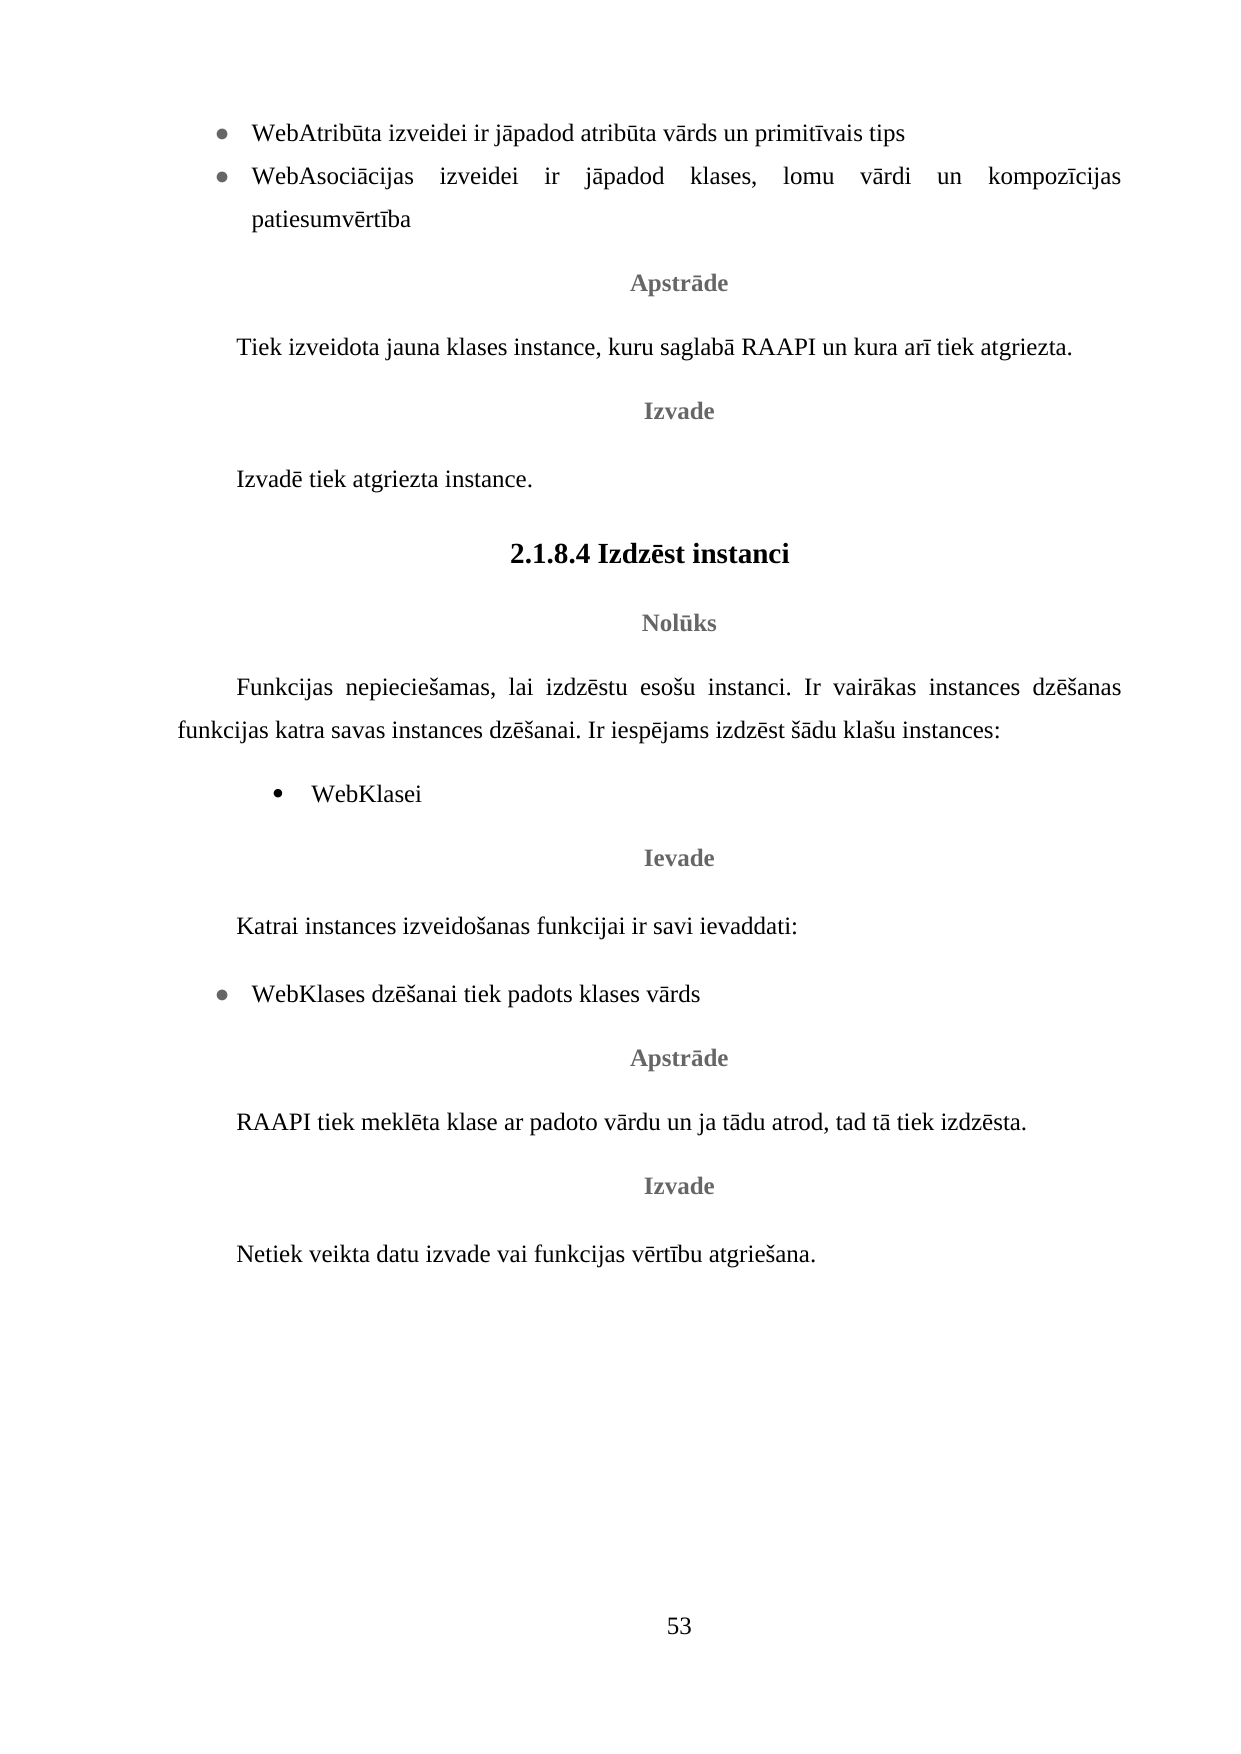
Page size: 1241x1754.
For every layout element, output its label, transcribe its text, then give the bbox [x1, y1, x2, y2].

text Ievade [177, 843, 1122, 871]
list WebAsociācijas izveidei ir jāpadod klases, lomu vārdi un kompozīcijas patiesumvērtība [214, 161, 1122, 233]
text Katrai instances izveidošanas funkcijai ir savi ievaddati: [177, 911, 1122, 939]
list WebAtribūta izveidei ir jāpadod atribūta vārds un primitīvais tips [214, 118, 1122, 147]
list WebKlases dzēšanai tiek padots klases vārds [214, 979, 1122, 1008]
subtitle 2.1.8.4 Izdzēst instanci [177, 537, 1122, 570]
text Izvade [177, 396, 1122, 425]
text Tiek izveidota jauna klases instance, kuru saglabā RAAPI un kura arī tiek atgriezta. [177, 332, 1122, 361]
list WebKlasei [273, 779, 1122, 807]
text Nolūks [177, 608, 1122, 636]
text RAAPI tiek meklēta klase ar padoto vārdu un ja tādu atrod, tad tā tiek izdzēsta. [177, 1107, 1122, 1136]
text Apstrāde [177, 1043, 1122, 1072]
text Apstrāde [177, 268, 1122, 297]
text Netiek veikta datu izvade vai funkcijas vērtību atgriešana. [177, 1239, 1122, 1268]
text Izvadē tiek atgriezta instance. [177, 464, 1122, 493]
text Funkcijas nepieciešamas, lai izdzēstu esošu instanci. Ir vairākas instances dzēšanas funkcijas katra savas instances dzēšanai. Ir iespējams izdzēst šādu klašu instances: [177, 672, 1122, 743]
text Izvade [177, 1171, 1122, 1199]
